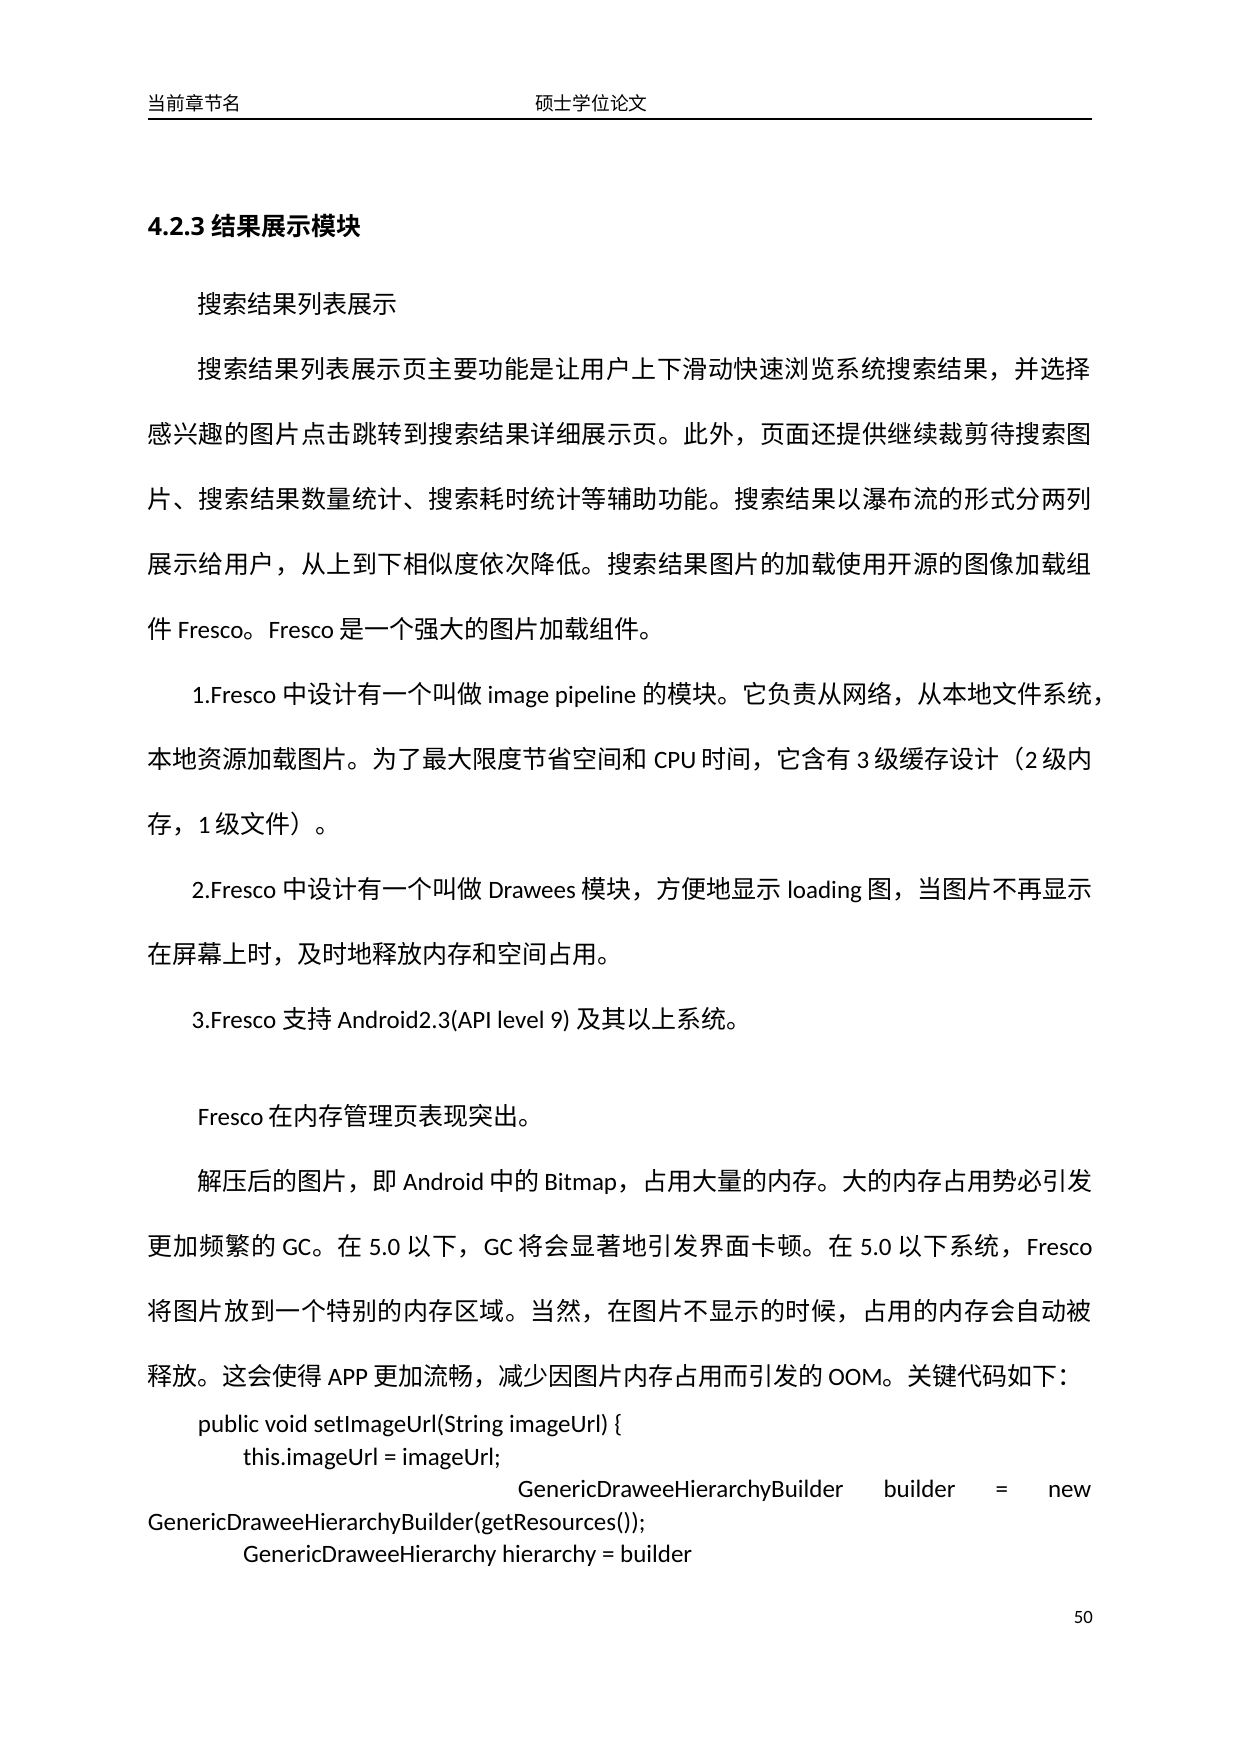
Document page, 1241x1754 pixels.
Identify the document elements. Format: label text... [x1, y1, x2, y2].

list this.imageUrl = imageUrl; [148, 1440, 1092, 1472]
subtitle 4.2.3 结果展示模块 [148, 192, 1092, 257]
text 2.Fresco 中设计有一个叫做 Drawees 模块，方便地显示loading图，当图片不再显示在屏幕上时，及时地释放内存和空间占用。 [148, 855, 1092, 985]
subtitle 搜索结果列表展示 [148, 270, 1092, 335]
text 1.Fresco 中设计有一个叫做 image pipeline 的模块。它负责从网络，从本地文件系统，本地资源加载图片。为了最大限度节省空间和CPU时间，它含有3级缓存设计（2级内存，1级文件）。 [148, 660, 1092, 855]
list GenericDraweeHierarchyBuilder builder = new GenericDraweeHierarchyBuilder(getResources()); [148, 1472, 1092, 1537]
text 3.Fresco 支持 Android2.3(API level 9) 及其以上系统。 [148, 985, 1092, 1050]
list 解压后的图片，即Android中的Bitmap，占用大量的内存。大的内存占用势必引发更加频繁的GC。在5.0以下，GC将会显著地引发界面卡顿。在5.0以下系统，Fresco将图片放到一个特别的内存区域。当然，在图片不显示的时候，占用的内存会自动被释放。这会使得APP更加流畅，减少因图片内存占用而引发的OOM。关键代码如下： [148, 1147, 1092, 1407]
list Fresco在内存管理页表现突出。 [148, 1082, 1092, 1147]
list public void setImageUrl(String imageUrl) { [148, 1407, 1092, 1440]
list GenericDraweeHierarchy hierarchy = builder [148, 1537, 1092, 1570]
list 搜索结果列表展示页主要功能是让用户上下滑动快速浏览系统搜索结果，并选择感兴趣的图片点击跳转到搜索结果详细展示页。此外，页面还提供继续裁剪待搜索图片、搜索结果数量统计、搜索耗时统计等辅助功能。搜索结果以瀑布流的形式分两列展示给用户，从上到下相似度依次降低。搜索结果图片的加载使用开源的图像加载组件Fresco。Fresco 是一个强大的图片加载组件。 [148, 335, 1092, 660]
